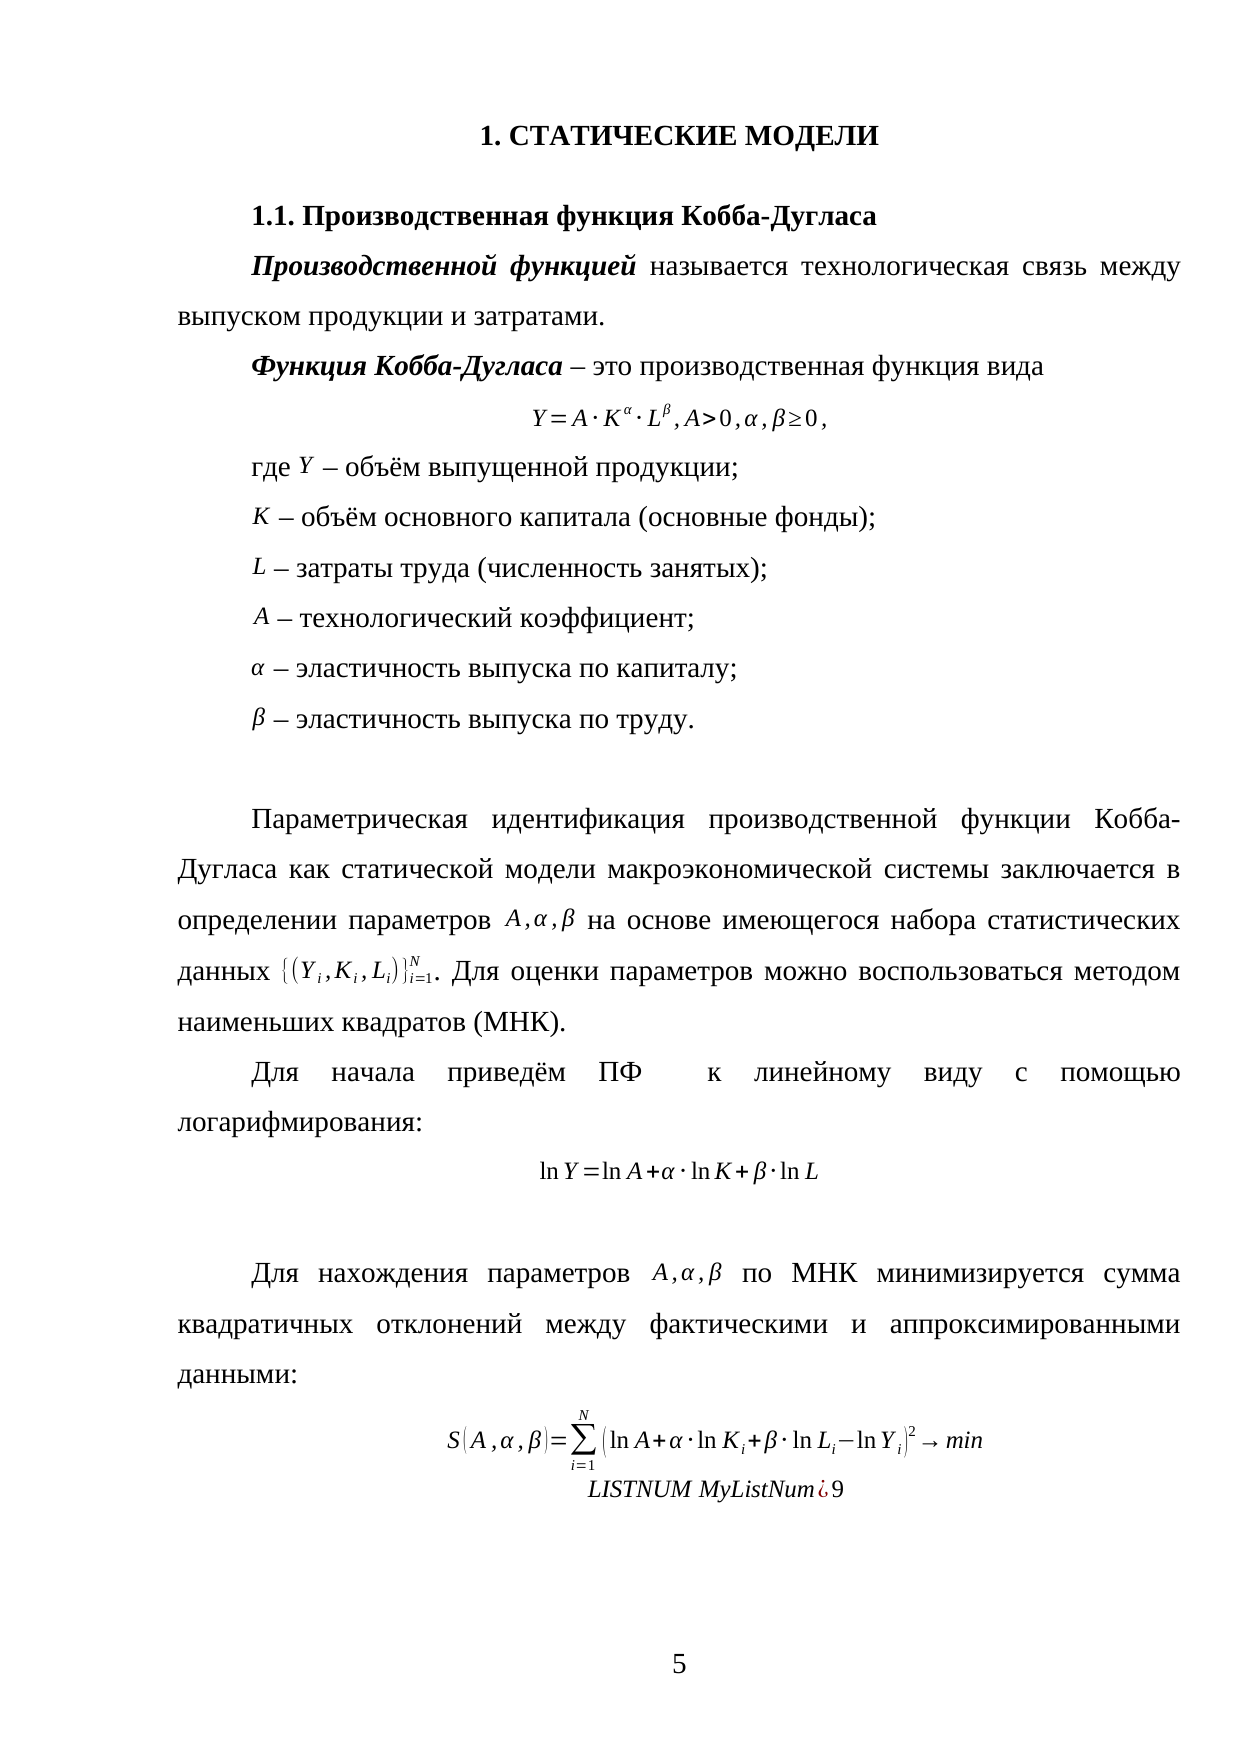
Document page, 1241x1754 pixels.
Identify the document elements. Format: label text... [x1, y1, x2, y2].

text где – объём выпущенной продукции; [177, 449, 1181, 483]
text Для нахождения параметров по МНК минимизируется сумма квадратичных отклонений между фактическими и аппроксимированными данными: [177, 1256, 1181, 1390]
subtitle Производственная функция Кобба-Дугласа [177, 198, 1181, 231]
text Для начала приведём ПФ (1) к линейному виду с помощью логарифмирования: [177, 1054, 1181, 1138]
text – технологический коэффициент; [177, 600, 1181, 634]
text – эластичность выпуска по капиталу; [177, 650, 1181, 684]
subtitle Статические модели [177, 118, 1181, 152]
text – объём основного капитала (основные фонды); [177, 499, 1181, 533]
text Функция Кобба-Дугласа – это производственная функция вида [177, 348, 1181, 382]
text – затраты труда (численность занятых); [177, 550, 1181, 583]
text Параметрическая идентификация производственной функции Кобба-Дугласа как статической модели макроэкономической системы заключается в определении параметров на основе имеющегося набора статистических данных . Для оценки параметров можно воспользоваться методом наименьших квадратов (МНК). [177, 801, 1181, 1037]
text Производственной функцией называется технологическая связь между выпуском продукции и затратами. [177, 248, 1181, 332]
text – эластичность выпуска по труду. [177, 701, 1181, 734]
